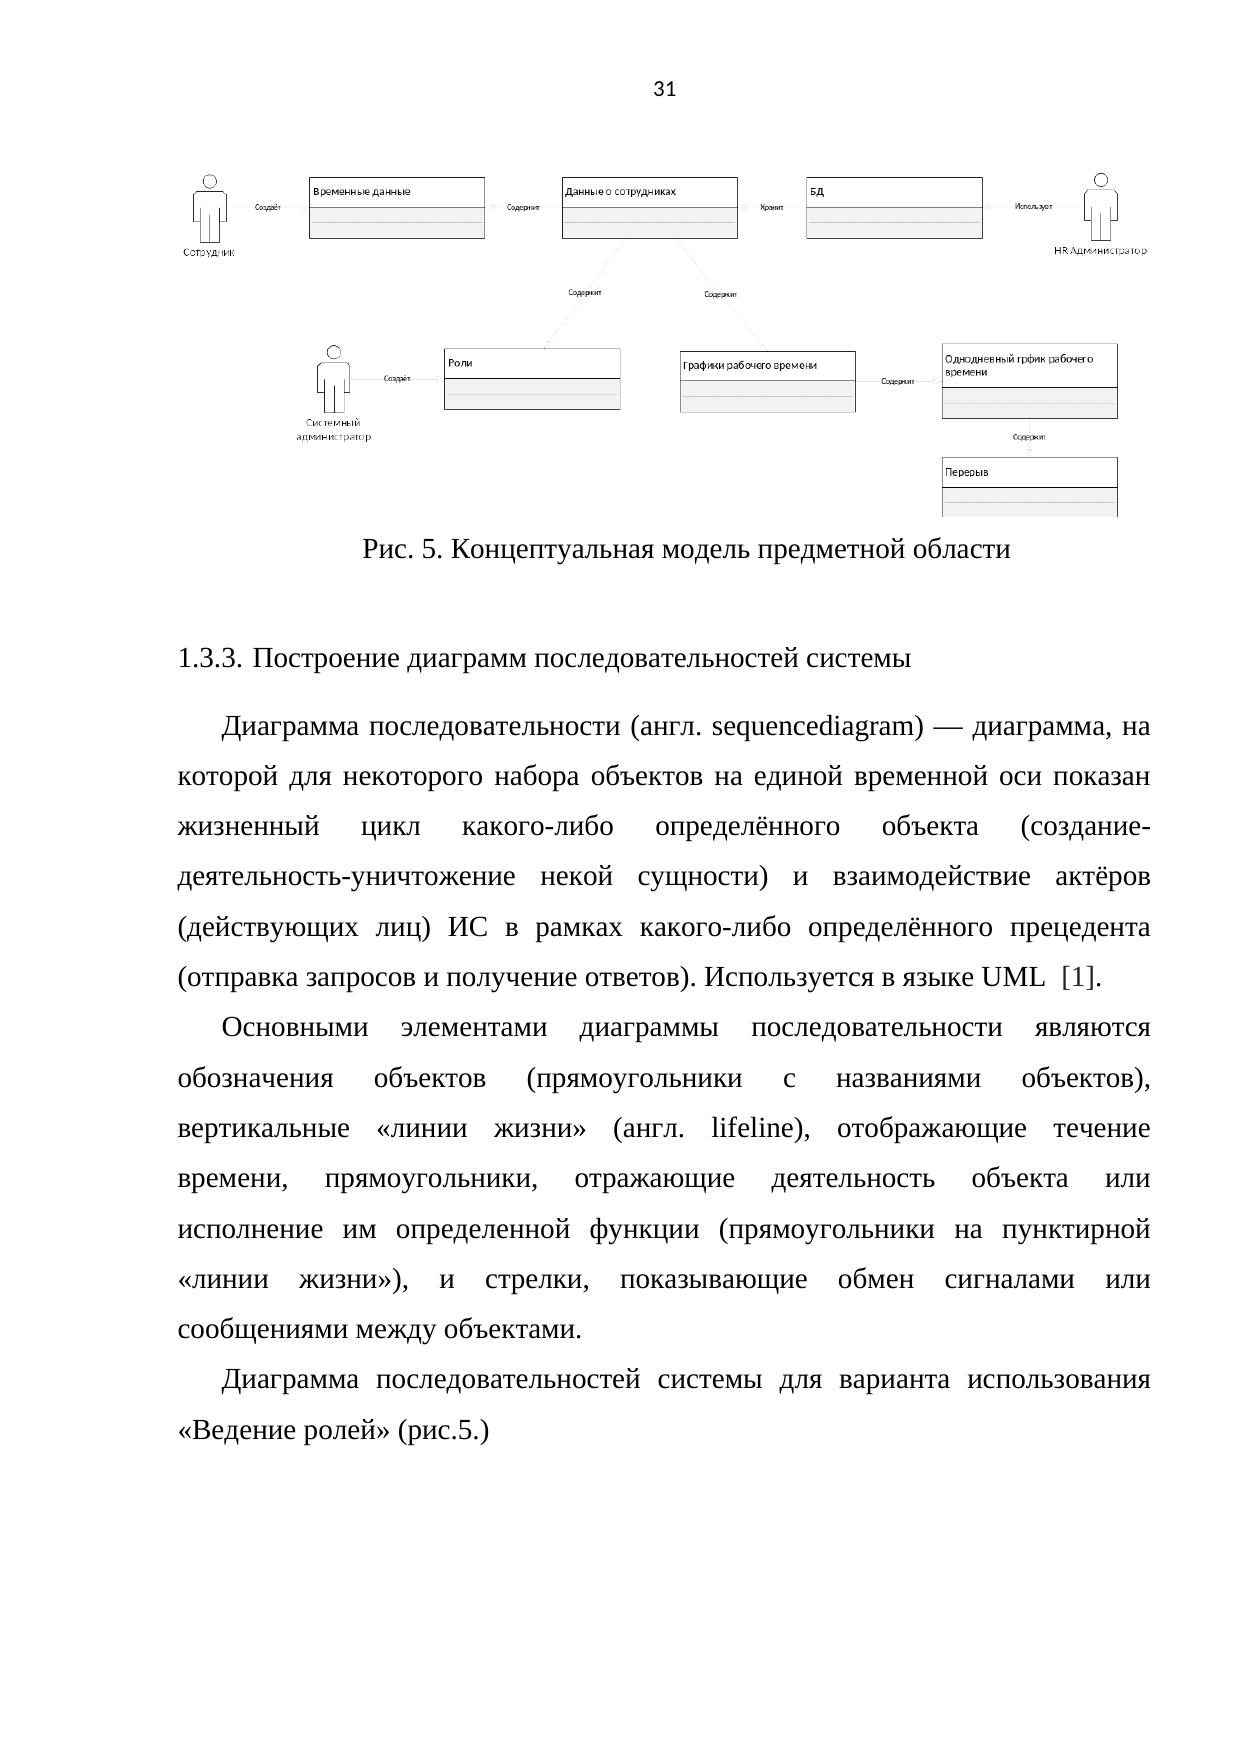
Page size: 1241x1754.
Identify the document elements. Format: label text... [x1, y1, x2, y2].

text Диаграмма последовательности (англ. sequencediagram) — диаграмма, на которой для некоторого набора объектов на единой временной оси показан жизненный цикл какого-либо определённого объекта (создание-деятельность-уничтожение некой сущности) и взаимодействие актёров (действующих лиц) ИС в рамках какого-либо определённого прецедента (отправка запросов и получение ответов). Используется в языке UML [1]. [177, 708, 1152, 993]
text Диаграмма последовательностей системы для варианта использования «Ведение ролей» (рис.5.) [177, 1362, 1152, 1446]
list Построение диаграмм последовательностей системы [177, 641, 1152, 674]
list Рис. 5. Концептуальная модель предметной области [177, 531, 1152, 564]
text Основными элементами диаграммы последовательности являются обозначения объектов (прямоугольники с названиями объектов), вертикальные «линии жизни» (англ. lifeline), отображающие течение времени, прямоугольники, отражающие деятельность объекта или исполнение им определенной функции (прямоугольники на пунктирной «линии жизни»), и стрелки, показывающие обмен сигналами или сообщениями между объектами. [177, 1009, 1152, 1345]
